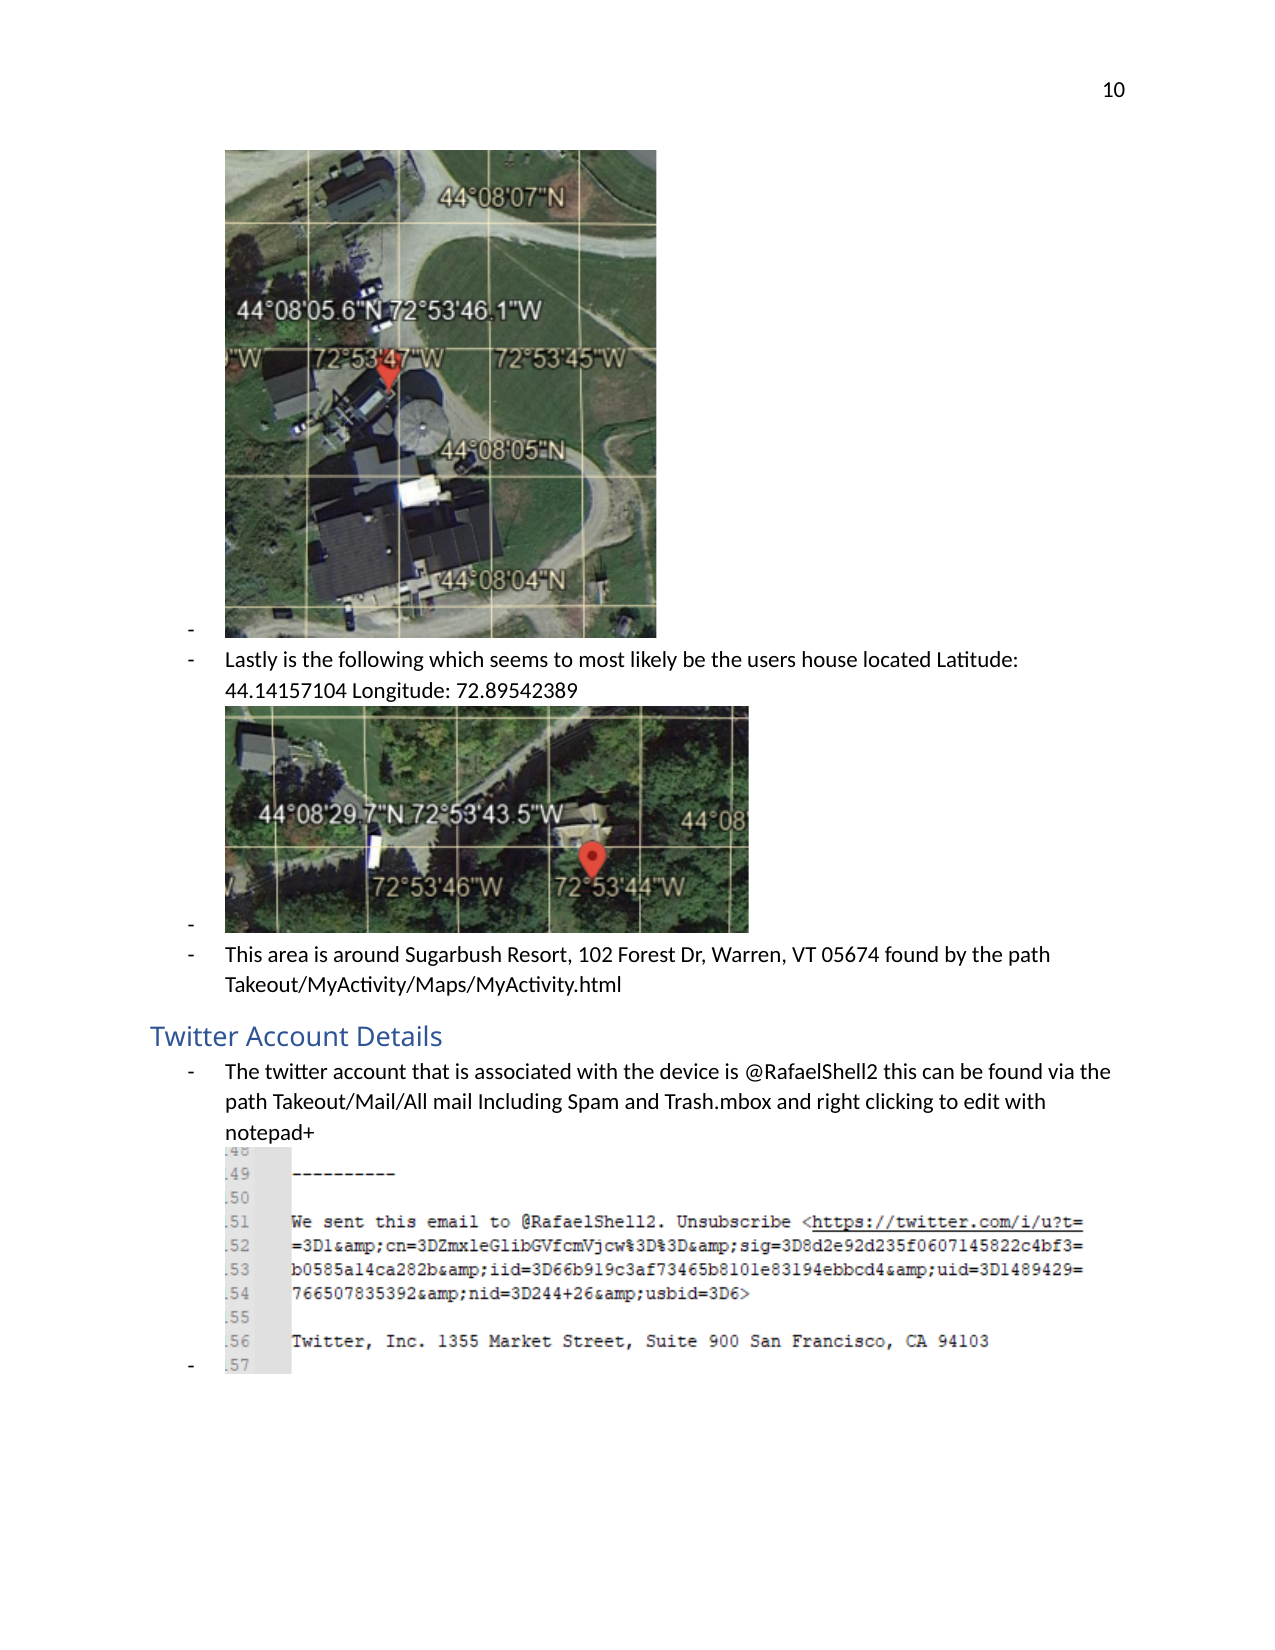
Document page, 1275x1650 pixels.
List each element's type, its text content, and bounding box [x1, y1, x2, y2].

list The twitter account that is associated with the device is @RafaelShell2 this can be found via the path Takeout/Mail/All mail Including Spam and Trash.mbox and right clicking to edit with notepad+ [187, 1057, 1125, 1146]
subtitle Twitter Account Details [150, 1017, 1125, 1054]
picture [225, 706, 749, 933]
list Lastly is the following which seems to most likely be the users house located Latitude: 44.14157104 Longitude: 72.89542389 [187, 646, 1125, 704]
list This area is around Sugarbush Resort, 102 Forest Dr, Warren, VT 05674 found by the path Takeout/MyActivity/Maps/MyActivity.html [187, 940, 1125, 999]
picture [225, 1147, 1116, 1374]
picture [225, 150, 657, 638]
